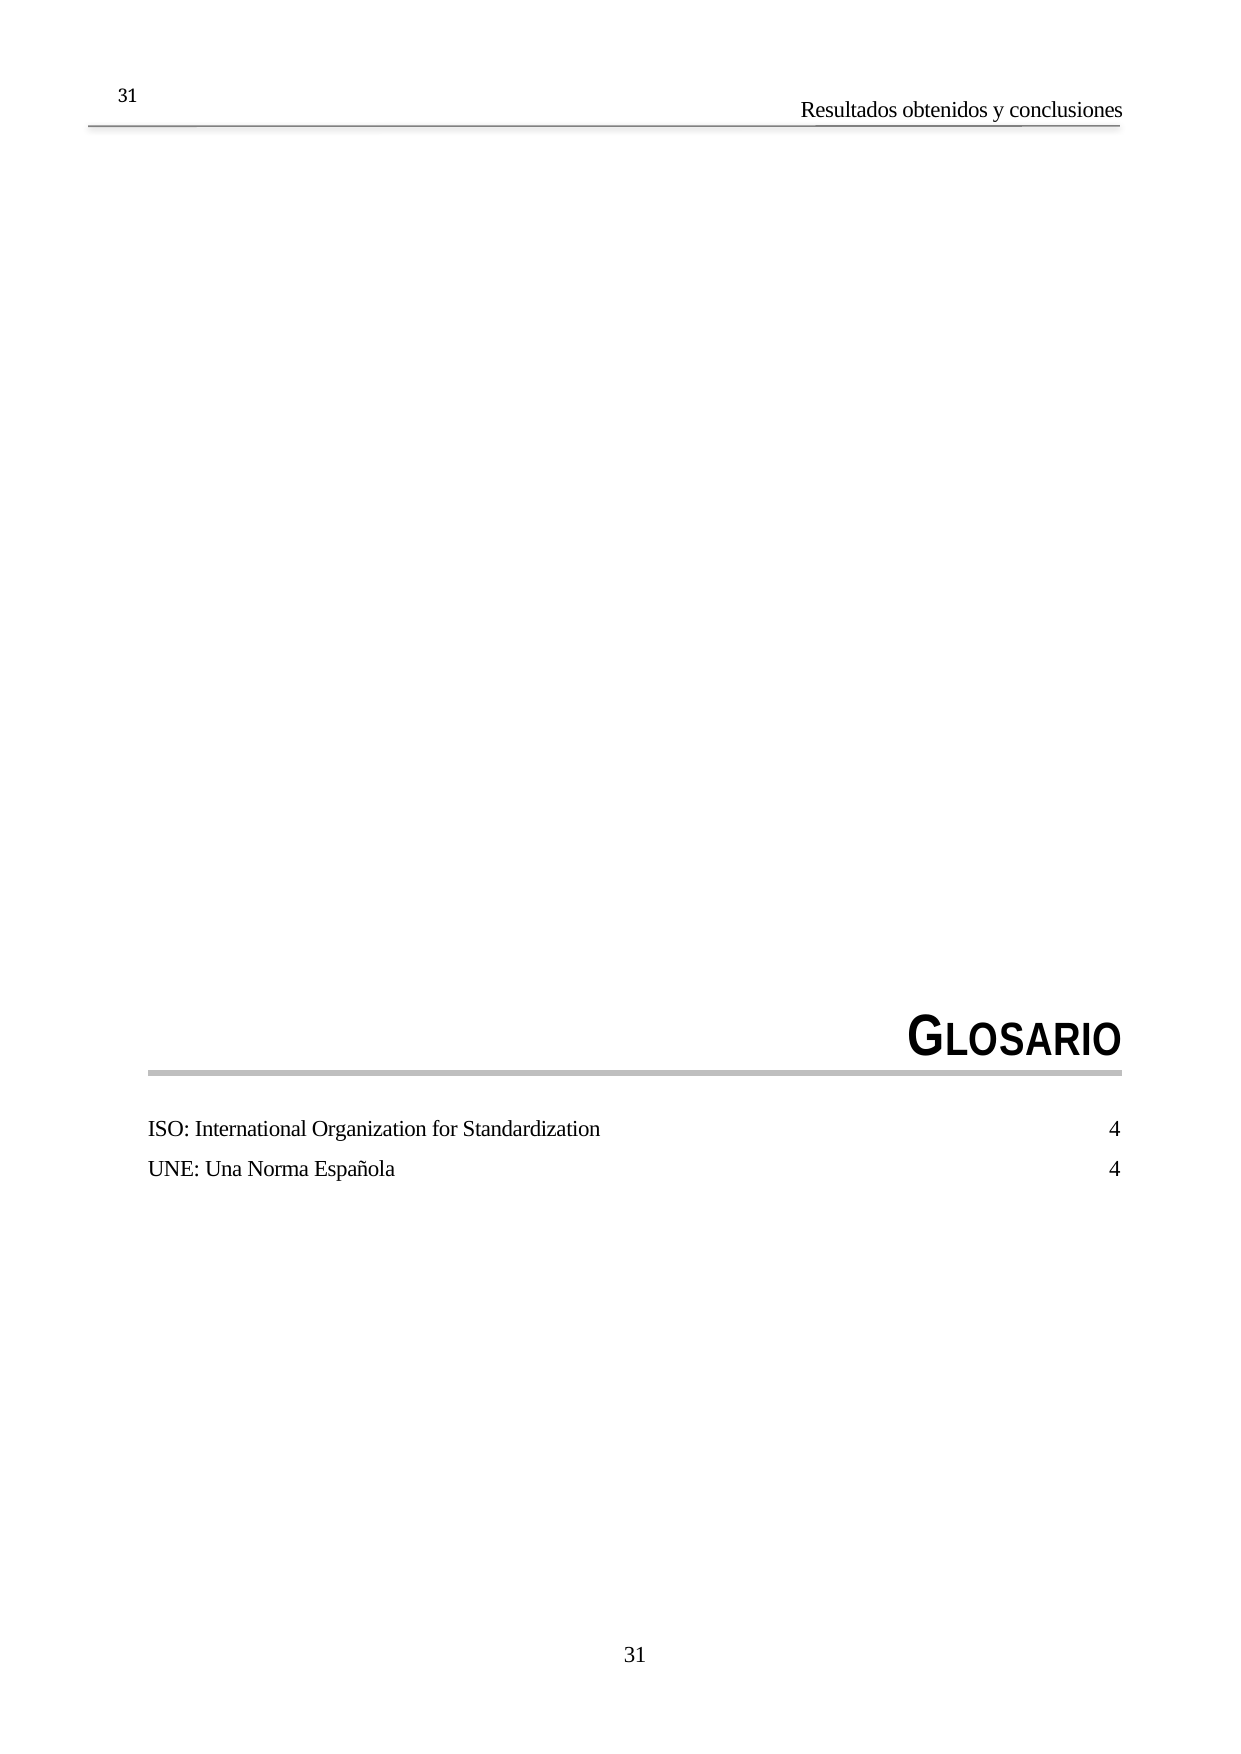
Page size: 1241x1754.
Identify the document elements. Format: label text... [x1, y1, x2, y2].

text ISO: International Organization for Standardization 4 [148, 1113, 1122, 1142]
subtitle Glosario [148, 1001, 1122, 1070]
text UNE: Una Norma Española 4 [148, 1155, 1122, 1181]
